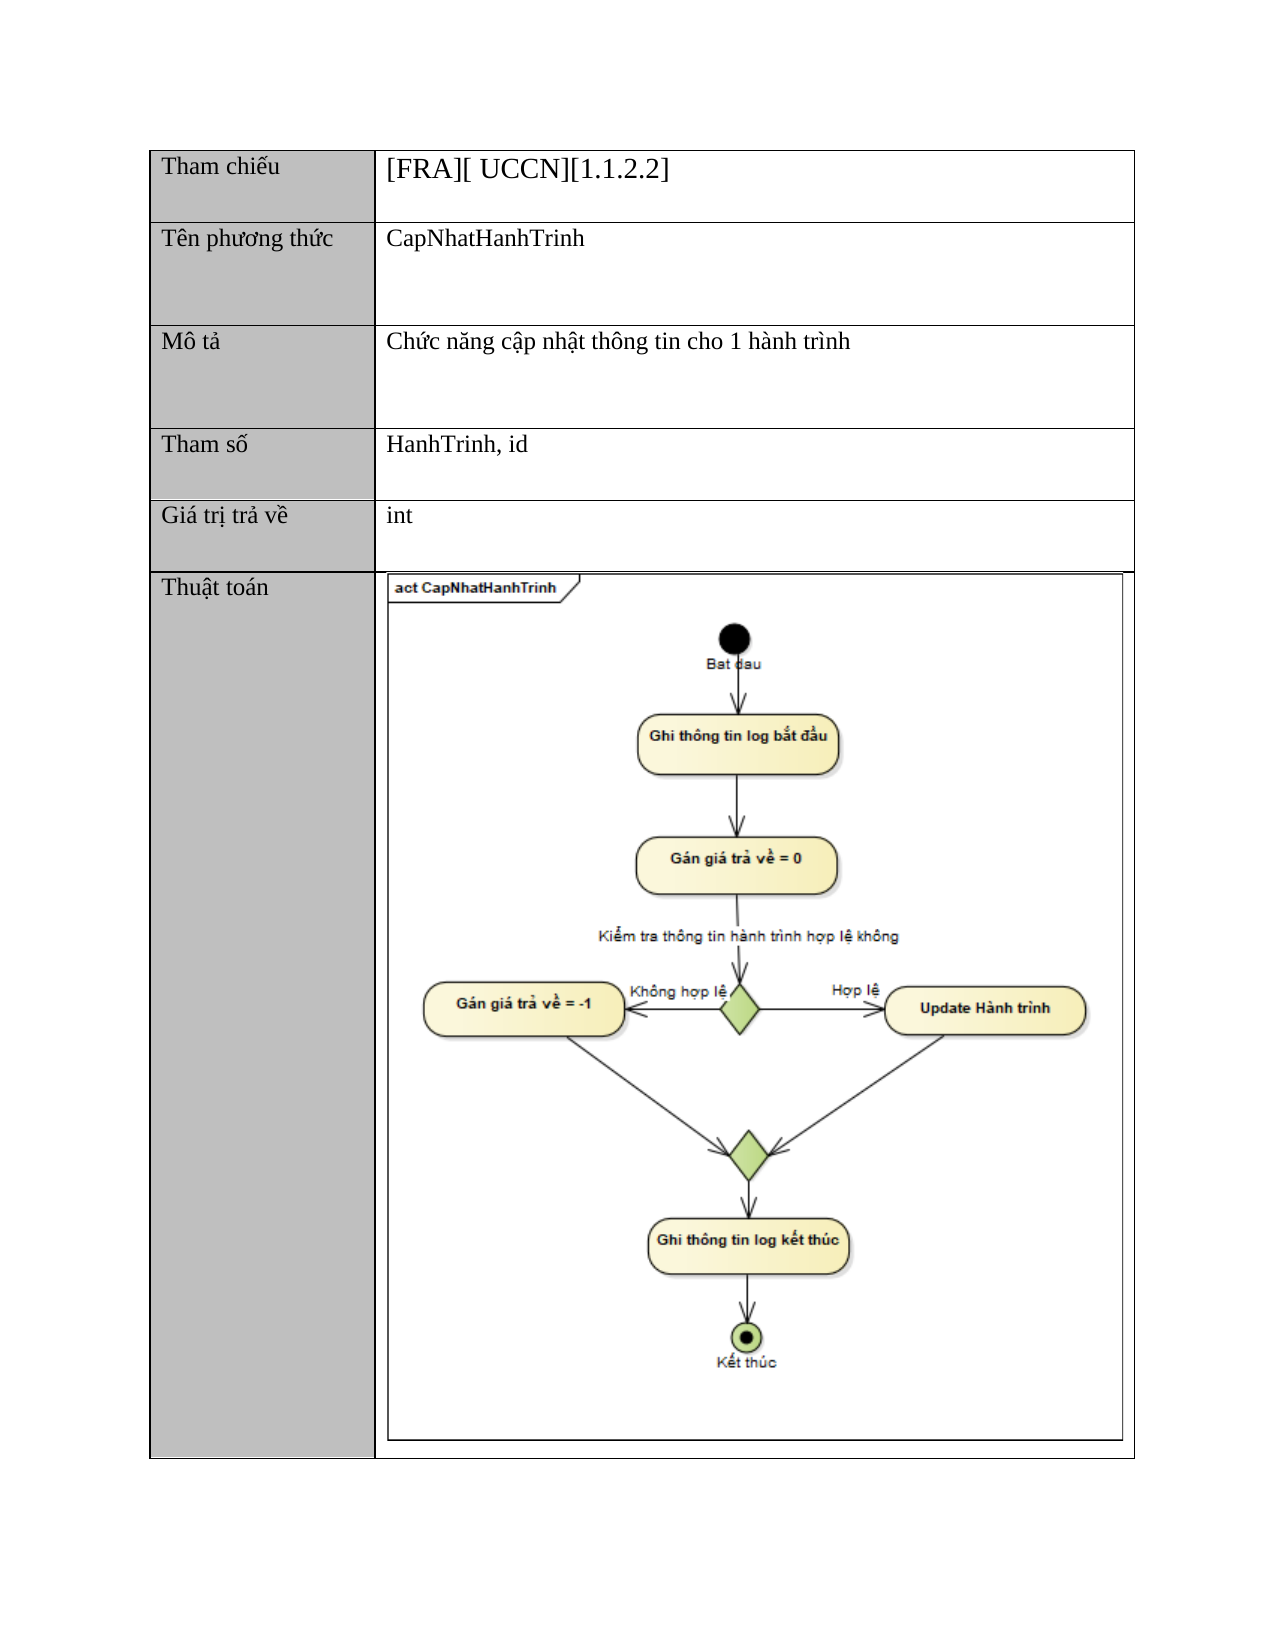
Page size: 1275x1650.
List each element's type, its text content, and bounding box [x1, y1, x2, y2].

table_cell CapNhatHanhTrinh [376, 223, 1134, 325]
table_cell int [376, 501, 1134, 571]
table_cell Tham chiếu [151, 151, 374, 222]
table_cell Tham số [151, 429, 374, 499]
table_cell Giá trị trả về [151, 501, 374, 571]
table_cell Mô tả [151, 326, 374, 428]
table_cell Chức năng cập nhật thông tin cho 1 hành trình [376, 326, 1134, 428]
table_cell Thuật toán [151, 573, 374, 1457]
table_cell HanhTrinh, id [376, 429, 1134, 499]
table_cell Tên phương thức [151, 223, 374, 325]
picture [386, 572, 1124, 1441]
table_cell [FRA][ UCCN][1.1.2.2] [376, 151, 1134, 222]
table_cell [376, 573, 1134, 1457]
